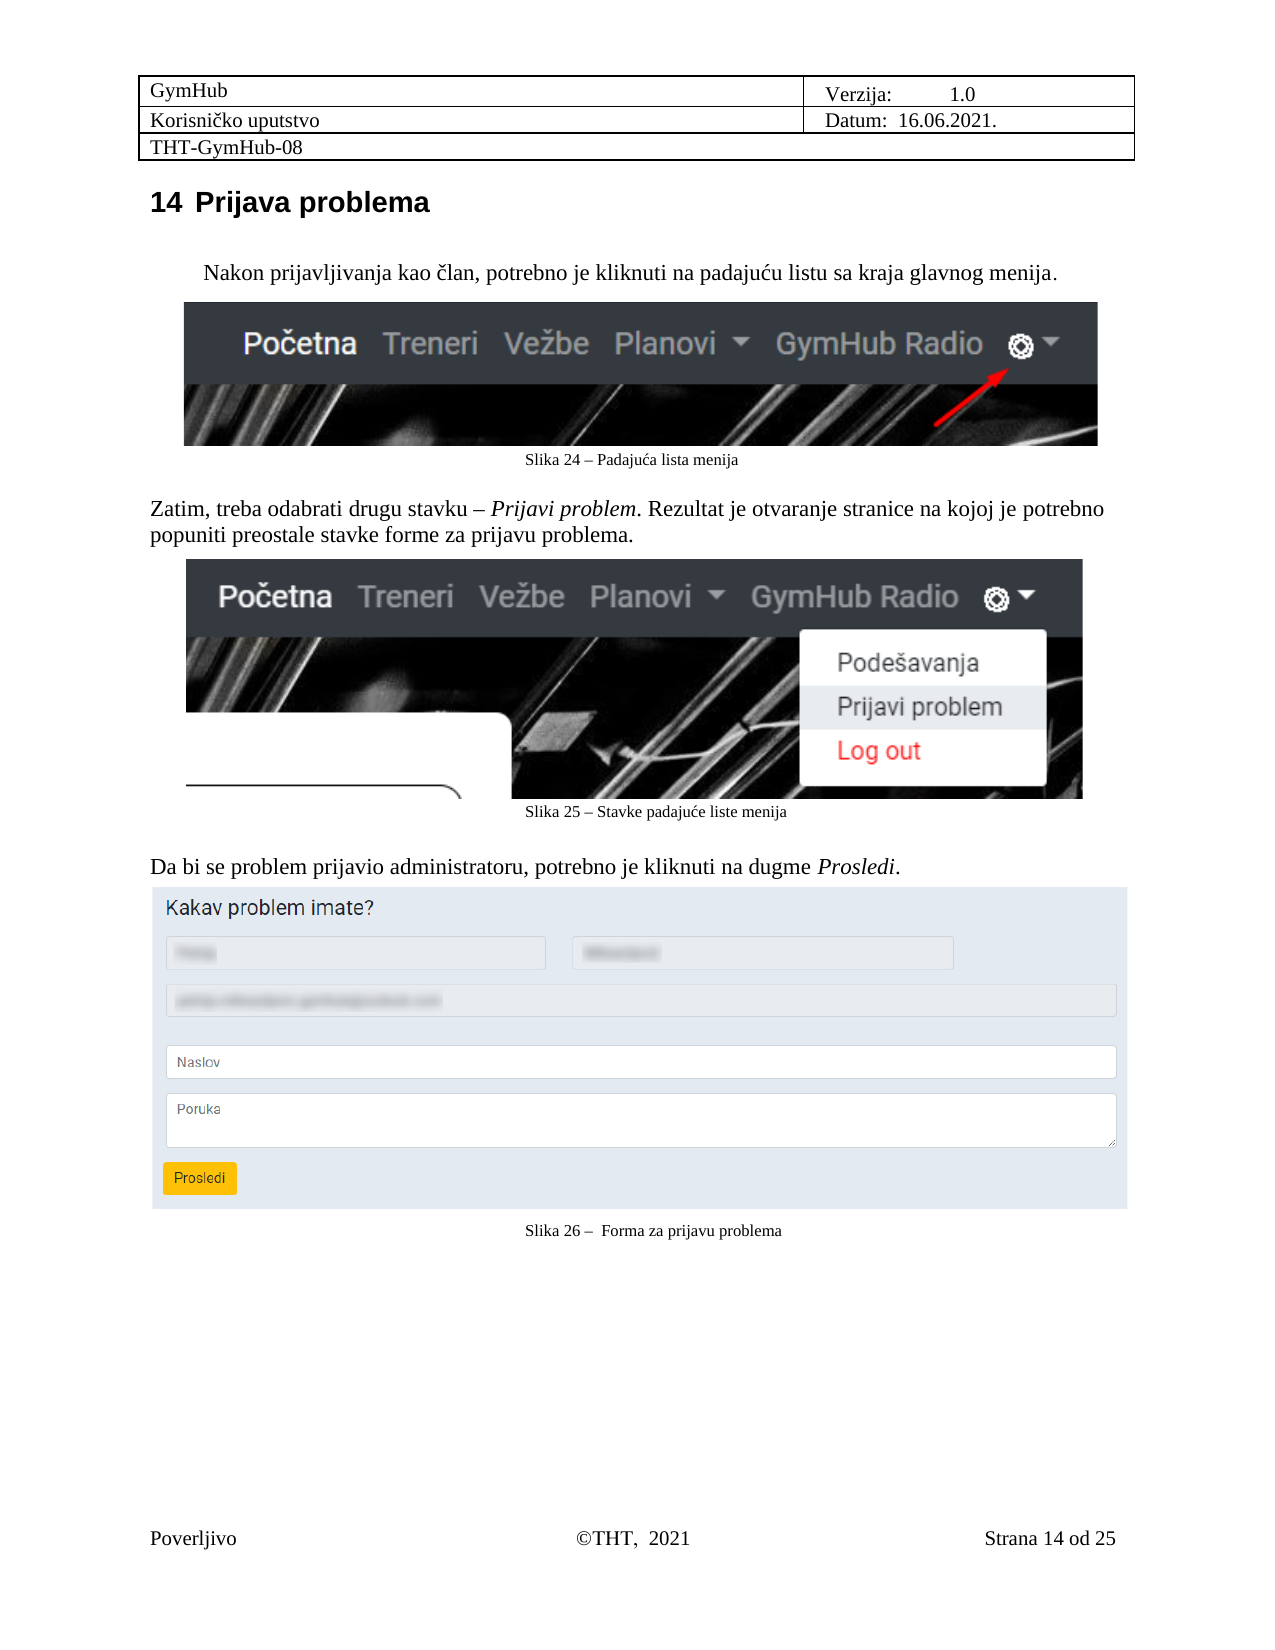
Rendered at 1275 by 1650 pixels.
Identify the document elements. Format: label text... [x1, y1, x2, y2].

picture [183, 302, 1098, 446]
picture [186, 559, 1083, 799]
picture [152, 887, 1128, 1209]
